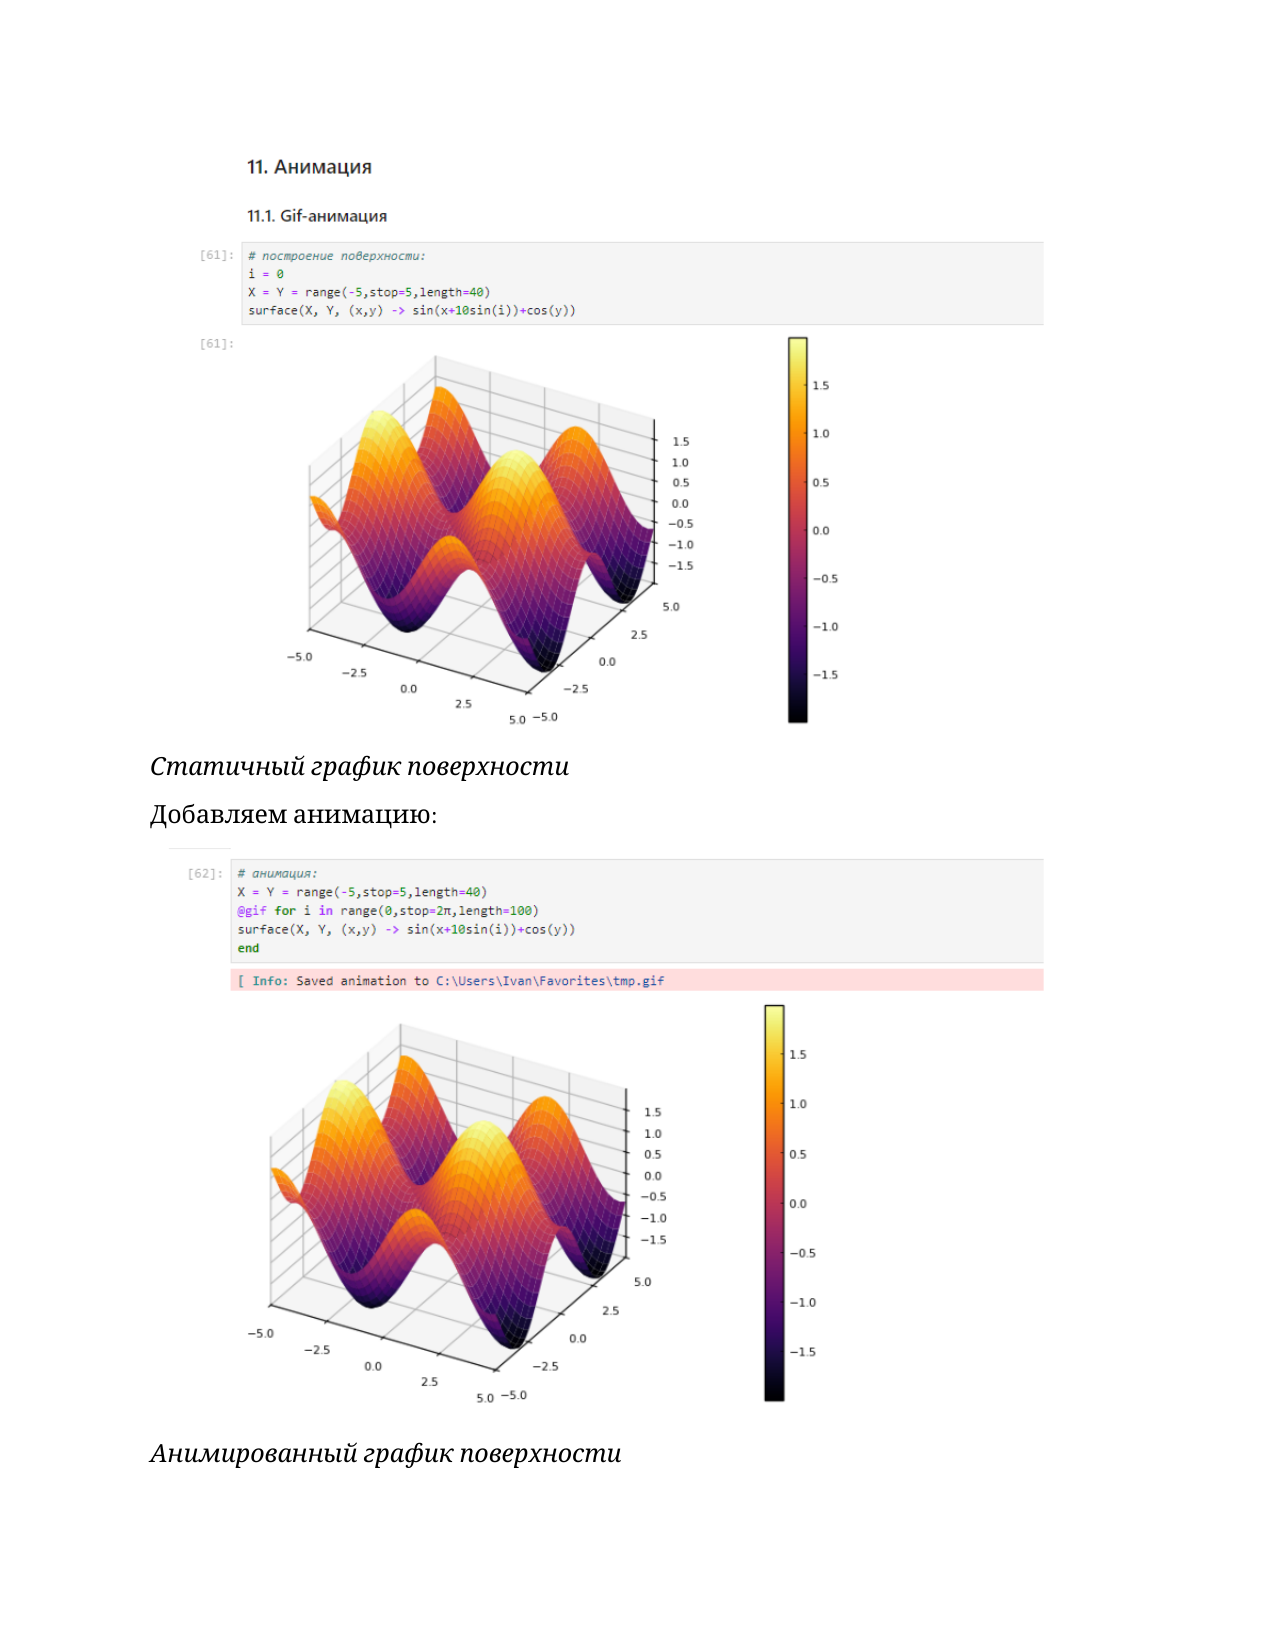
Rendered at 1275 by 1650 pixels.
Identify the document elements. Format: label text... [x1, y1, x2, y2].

picture [168, 848, 1044, 1419]
text Анимированный график поверхности [150, 1440, 1125, 1469]
picture [168, 150, 1044, 733]
text Добавляем анимацию: [150, 801, 1125, 829]
text Статичный график поверхности [150, 753, 1125, 782]
